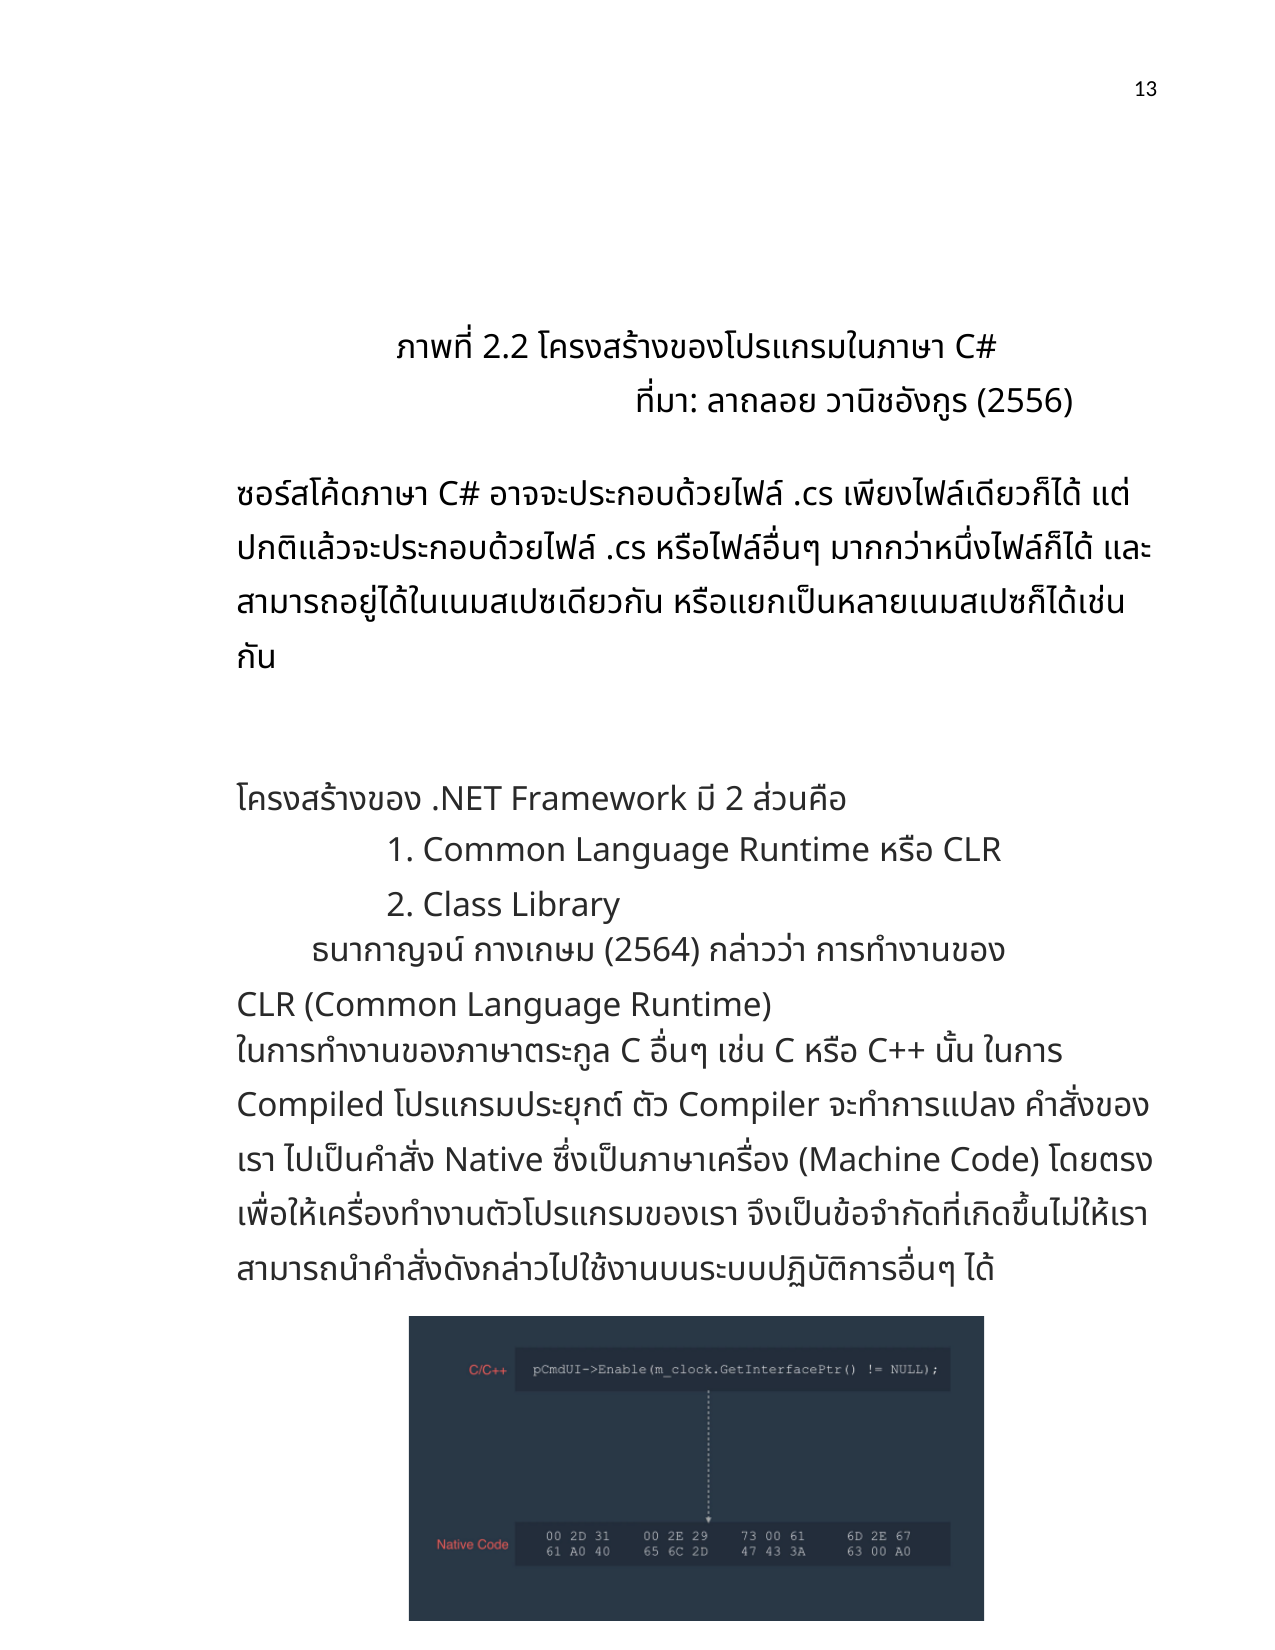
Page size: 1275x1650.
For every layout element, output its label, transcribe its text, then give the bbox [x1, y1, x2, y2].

text โครงสร้างของ .NET Framework มี 2 ส่วนคือ [236, 775, 1157, 825]
text 1. Common Language Runtime หรือ CLR [236, 825, 1157, 876]
text 2. Class Library [236, 876, 1157, 926]
text ธนากาญจน์ กางเกษม (2564) กล่าวว่า การทำงานของ CLR (Common Language Runtime) [236, 926, 1157, 1027]
text ที่มา: ลาถลอย วานิชอังกูร (2556) [977, 377, 1157, 428]
text ภาพที่ 2.2 โครงสร้างของโปรแกรมในภาษา C# [236, 323, 1157, 373]
text ในการทำงานของภาษาตระกูล C อื่นๆ เช่น C หรือ C++ นั้น ในการ Compiled โปรแกรมประยุกต์ ตัว Compiler จะทำการแปลง คำสั่งของเรา ไปเป็นคำสั่ง Native ซึ่งเป็นภาษาเครื่อง (Machine Code) โดยตรงเพื่อให้เครื่องทำงานตัวโปรแกรมของเรา จึงเป็นข้อจำกัดที่เกิดขึ้นไม่ให้เราสามารถนำคำสั่งดังกล่าวไปใช้งานบนระบบปฏิบัติการอื่นๆ ได้ [236, 1027, 1157, 1295]
text ที่มา: ลาถลอย วานิชอังกูร (2556) [236, 377, 977, 428]
picture [408, 1316, 985, 1621]
text ซอร์สโค้ดภาษา C# อาจจะประกอบด้วยไฟล์ .cs เพียงไฟล์เดียวก็ได้ แต่ปกติแล้วจะประกอบด้วยไฟล์ .cs หรือไฟล์อื่นๆ มากกว่าหนึ่งไฟล์ก็ได้ และสามารถอยู่ได้ในเนมสเปซเดียวกัน หรือแยกเป็นหลายเนมสเปซก็ได้เช่นกัน [236, 469, 1157, 683]
